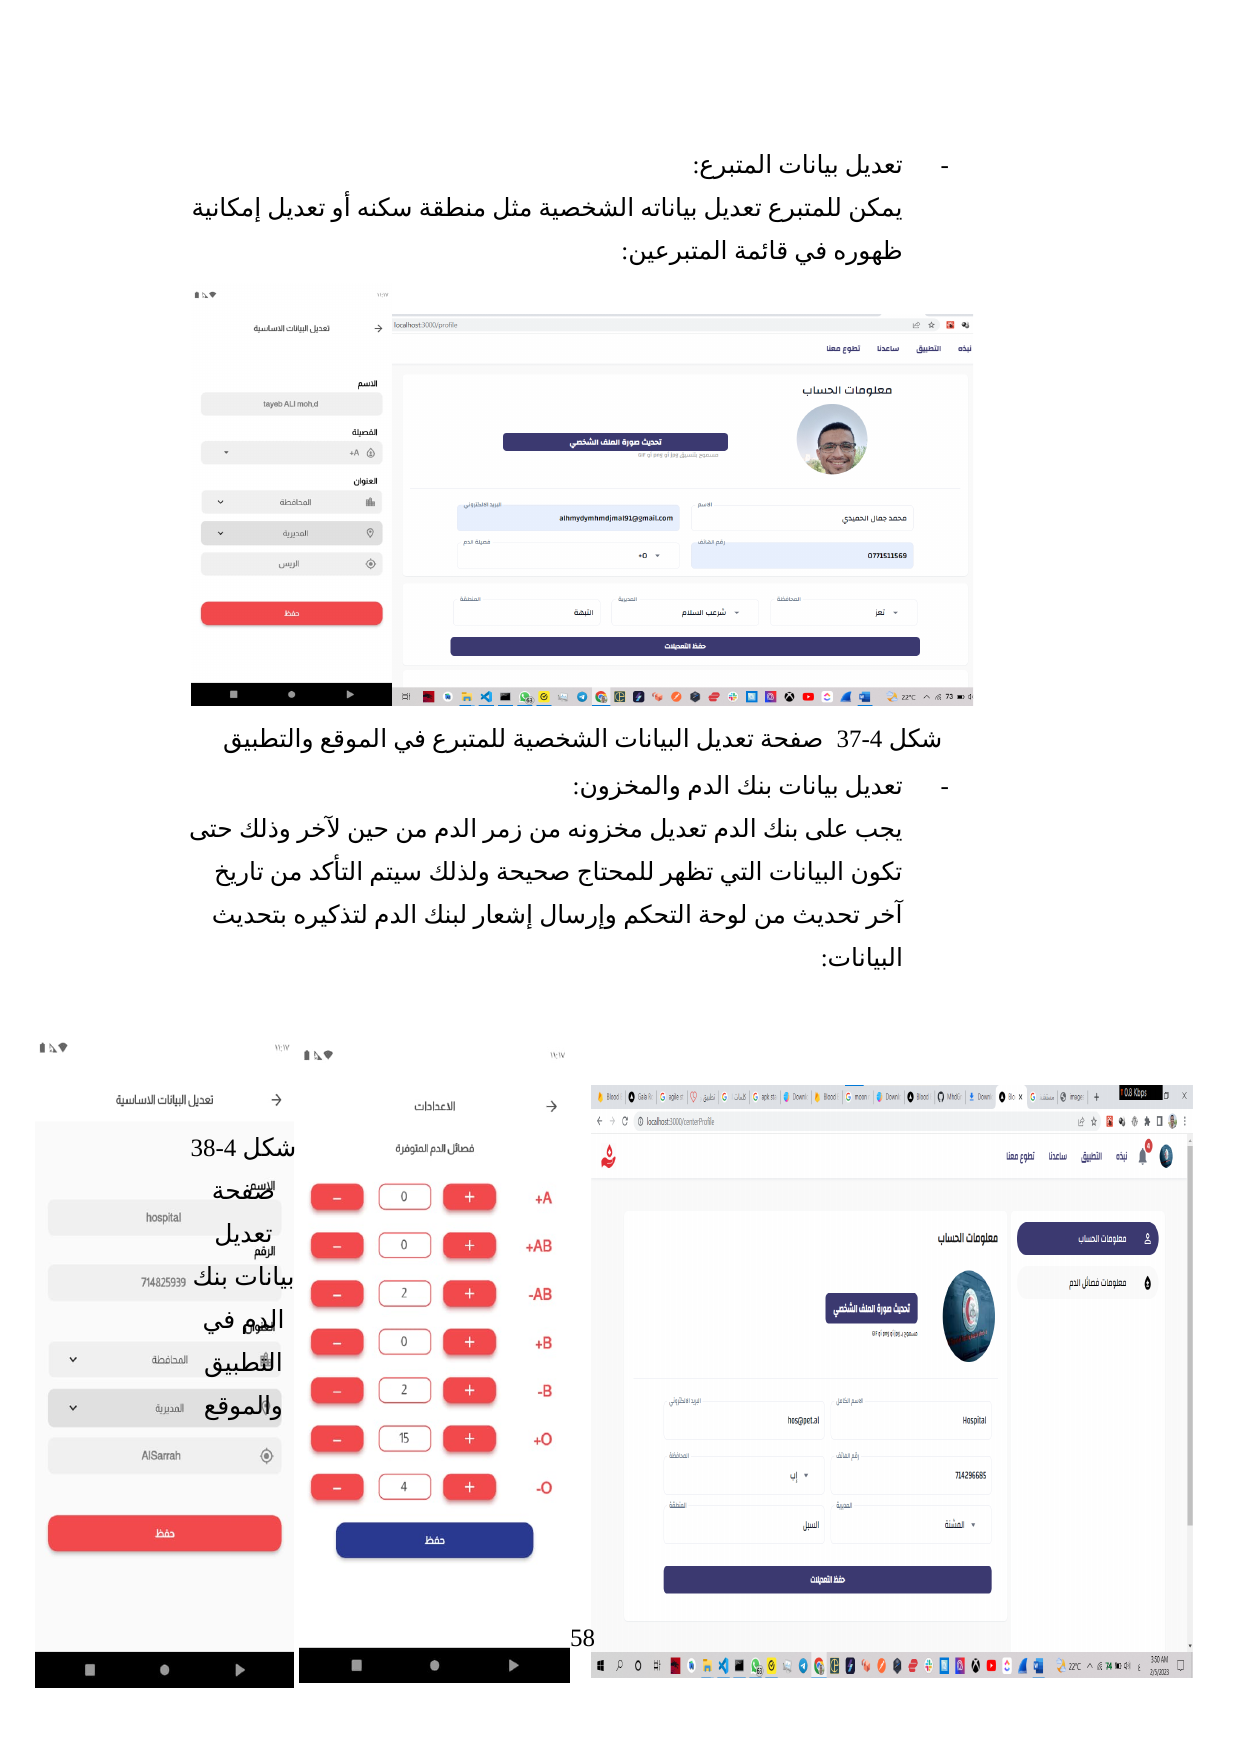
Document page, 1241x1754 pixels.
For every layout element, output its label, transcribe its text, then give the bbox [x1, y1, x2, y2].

picture [191, 283, 974, 706]
list يمكن للمتبرع تعديل بياناته الشخصية مثل منطقة سكنه أو تعديل إمكانية ظهوره في قائمة المتبرعين: [187, 193, 903, 265]
picture [591, 1085, 1193, 1678]
picture [35, 1029, 294, 1688]
picture [299, 1037, 570, 1133]
list تعديل بيانات بنك الدم والمخزون: [187, 771, 941, 800]
list تعديل بيانات المتبرع: [187, 150, 941, 179]
list يجب على بنك الدم تعديل مخزونه من زمر الدم من حين لآخر وذلك حتى تكون البيانات التي تظهر للمحتاج صحيحة ولذلك سيتم التأكد من تاريخ آخر تحديث من لوحة التحكم وإرسال إشعار لبنك الدم لتذكيره بتحديث البيانات: [187, 814, 903, 972]
picture [299, 1420, 570, 1683]
